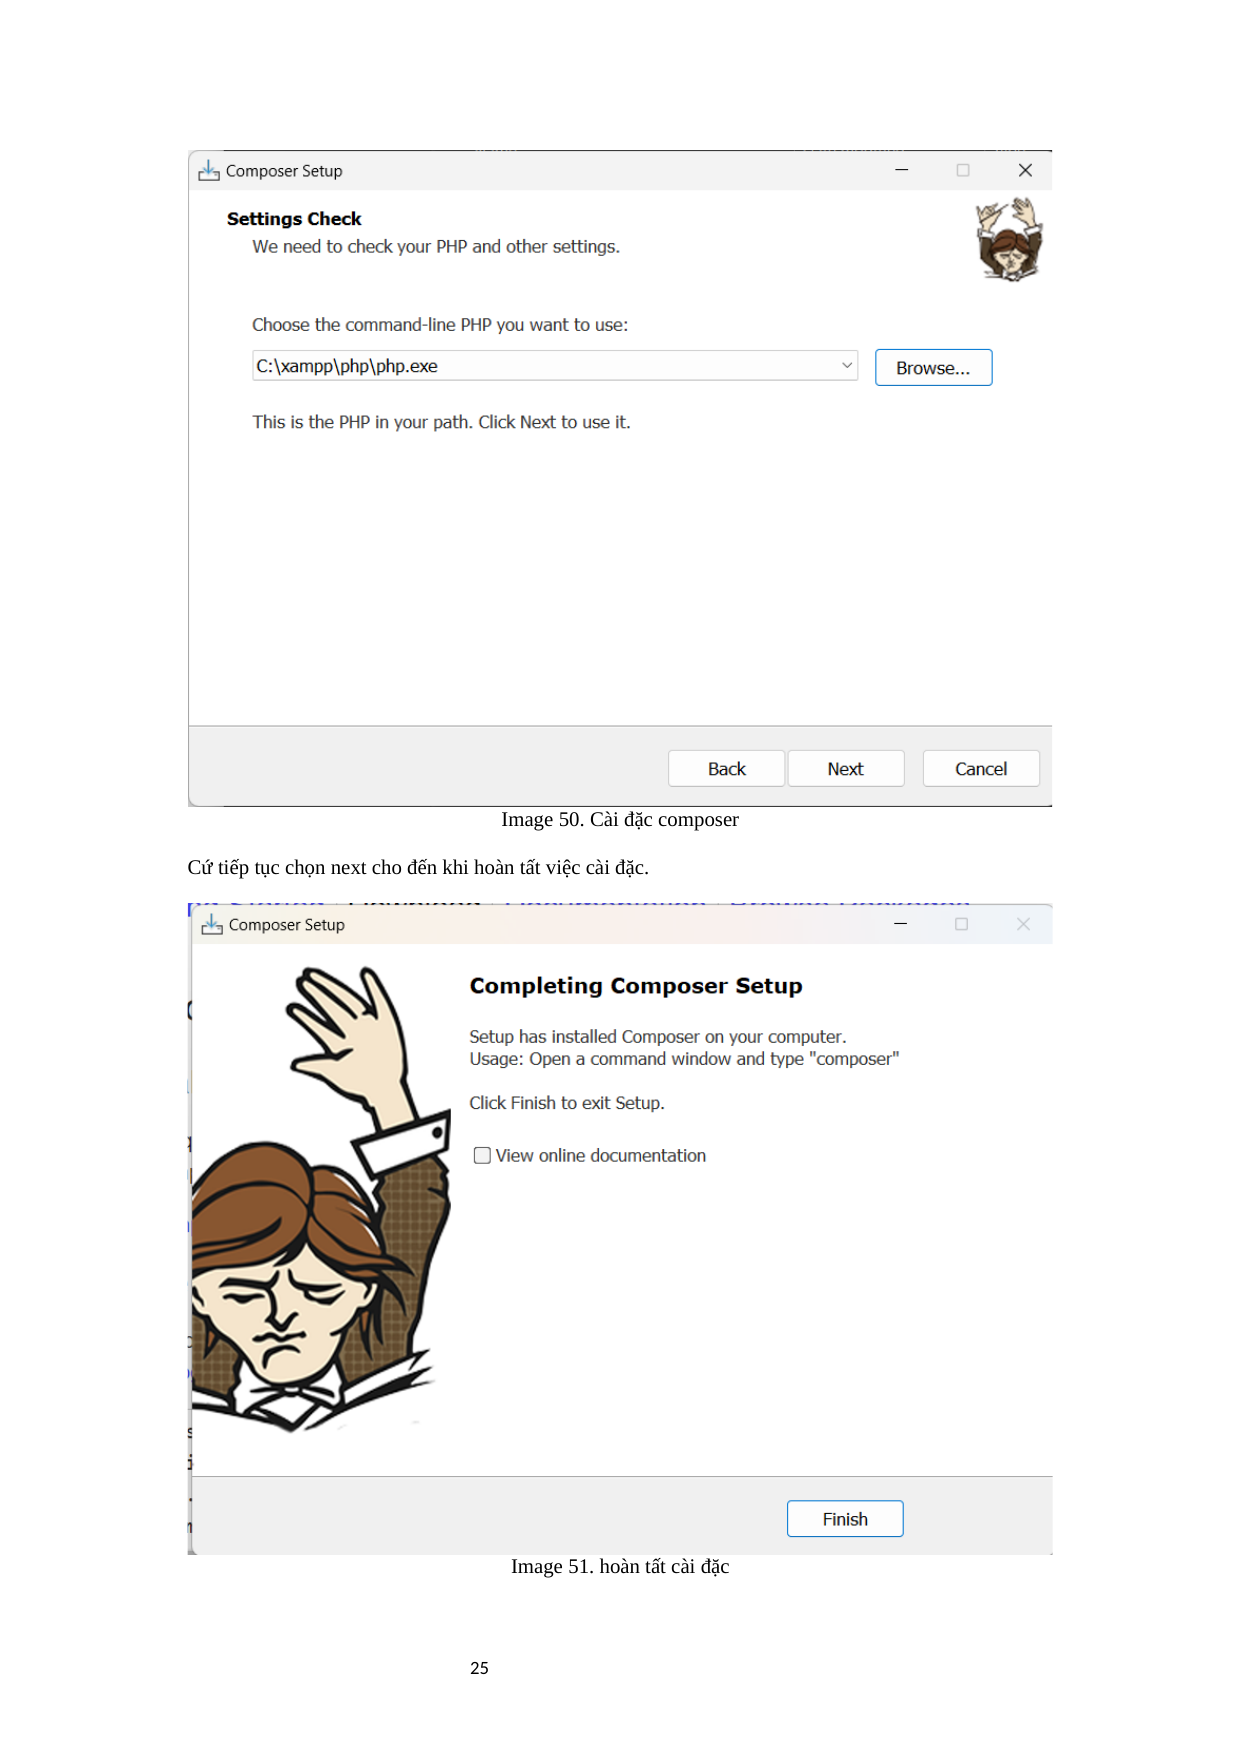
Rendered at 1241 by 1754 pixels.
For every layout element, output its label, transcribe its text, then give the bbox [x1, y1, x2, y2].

picture [188, 150, 1053, 807]
text Image 51. hoàn tất cài đặc [187, 1555, 1053, 1578]
picture [187, 903, 1053, 1555]
text Image 50. Cài đặc composer [187, 807, 1053, 831]
text Cứ tiếp tục chọn next cho đến khi hoàn tất việc cài đặc. [187, 855, 1053, 879]
